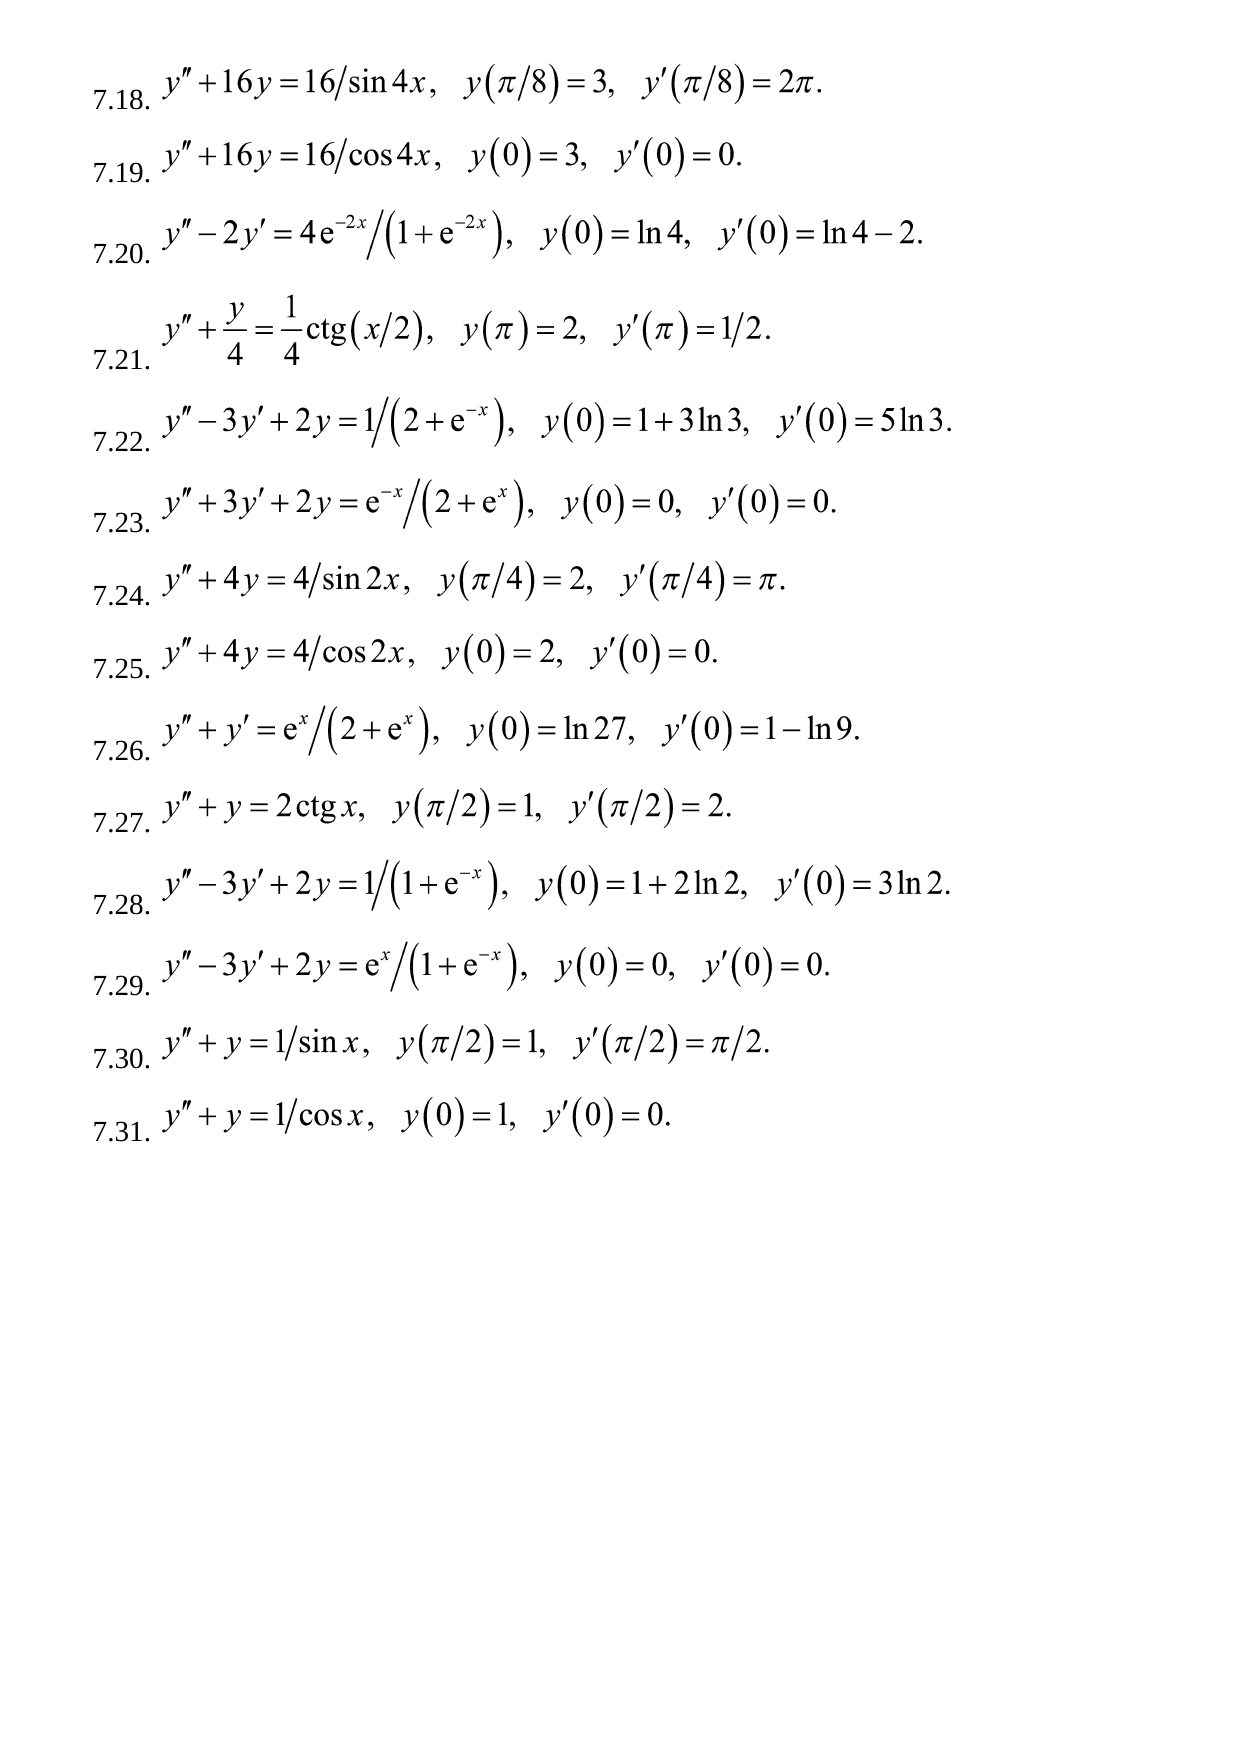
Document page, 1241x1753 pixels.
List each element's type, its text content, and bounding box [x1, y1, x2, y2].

picture [158, 782, 733, 833]
picture [158, 628, 721, 679]
picture [158, 474, 840, 533]
picture [158, 1018, 773, 1069]
picture [158, 701, 863, 760]
picture [158, 555, 788, 606]
picture [158, 205, 927, 264]
picture [158, 856, 954, 915]
picture [158, 392, 956, 452]
picture [158, 286, 775, 370]
picture [158, 59, 825, 109]
picture [158, 132, 746, 182]
picture [158, 937, 833, 996]
picture [158, 1091, 673, 1142]
